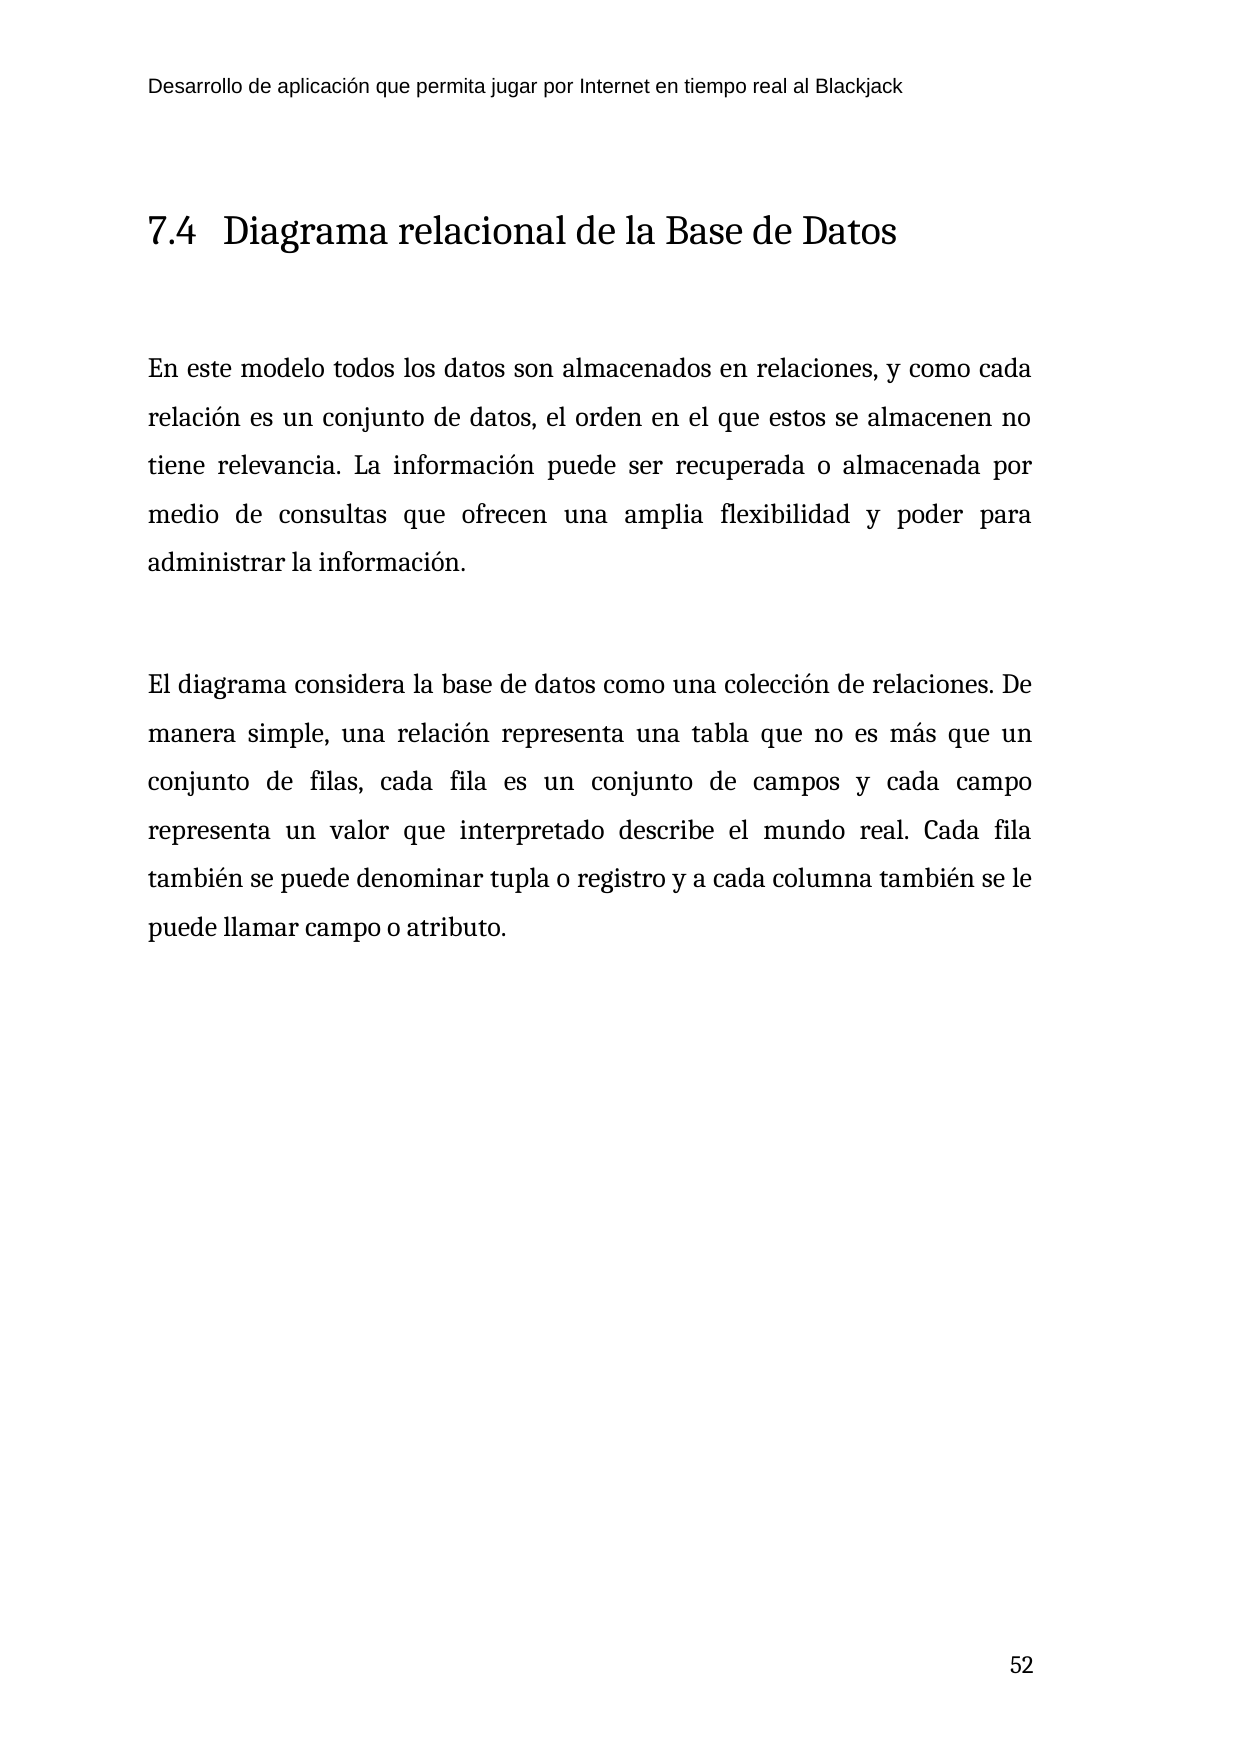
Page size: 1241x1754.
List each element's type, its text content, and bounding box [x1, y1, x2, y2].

text En este modelo todos los datos son almacenados en relaciones, y como cada relación es un conjunto de datos, el orden en el que estos se almacenen no tiene relevancia. La información puede ser recuperada o almacenada por medio de consultas que ofrecen una amplia flexibilidad y poder para administrar la información. [148, 352, 1033, 579]
subtitle 7.4 Diagrama relacional de la Base de Datos [148, 207, 1033, 255]
text El diagrama considera la base de datos como una colección de relaciones. De manera simple, una relación representa una tabla que no es más que un conjunto de filas, cada fila es un conjunto de campos y cada campo representa un valor que interpretado describe el mundo real. Cada fila también se puede denominar tupla o registro y a cada columna también se le puede llamar campo o atributo. [148, 668, 1033, 943]
